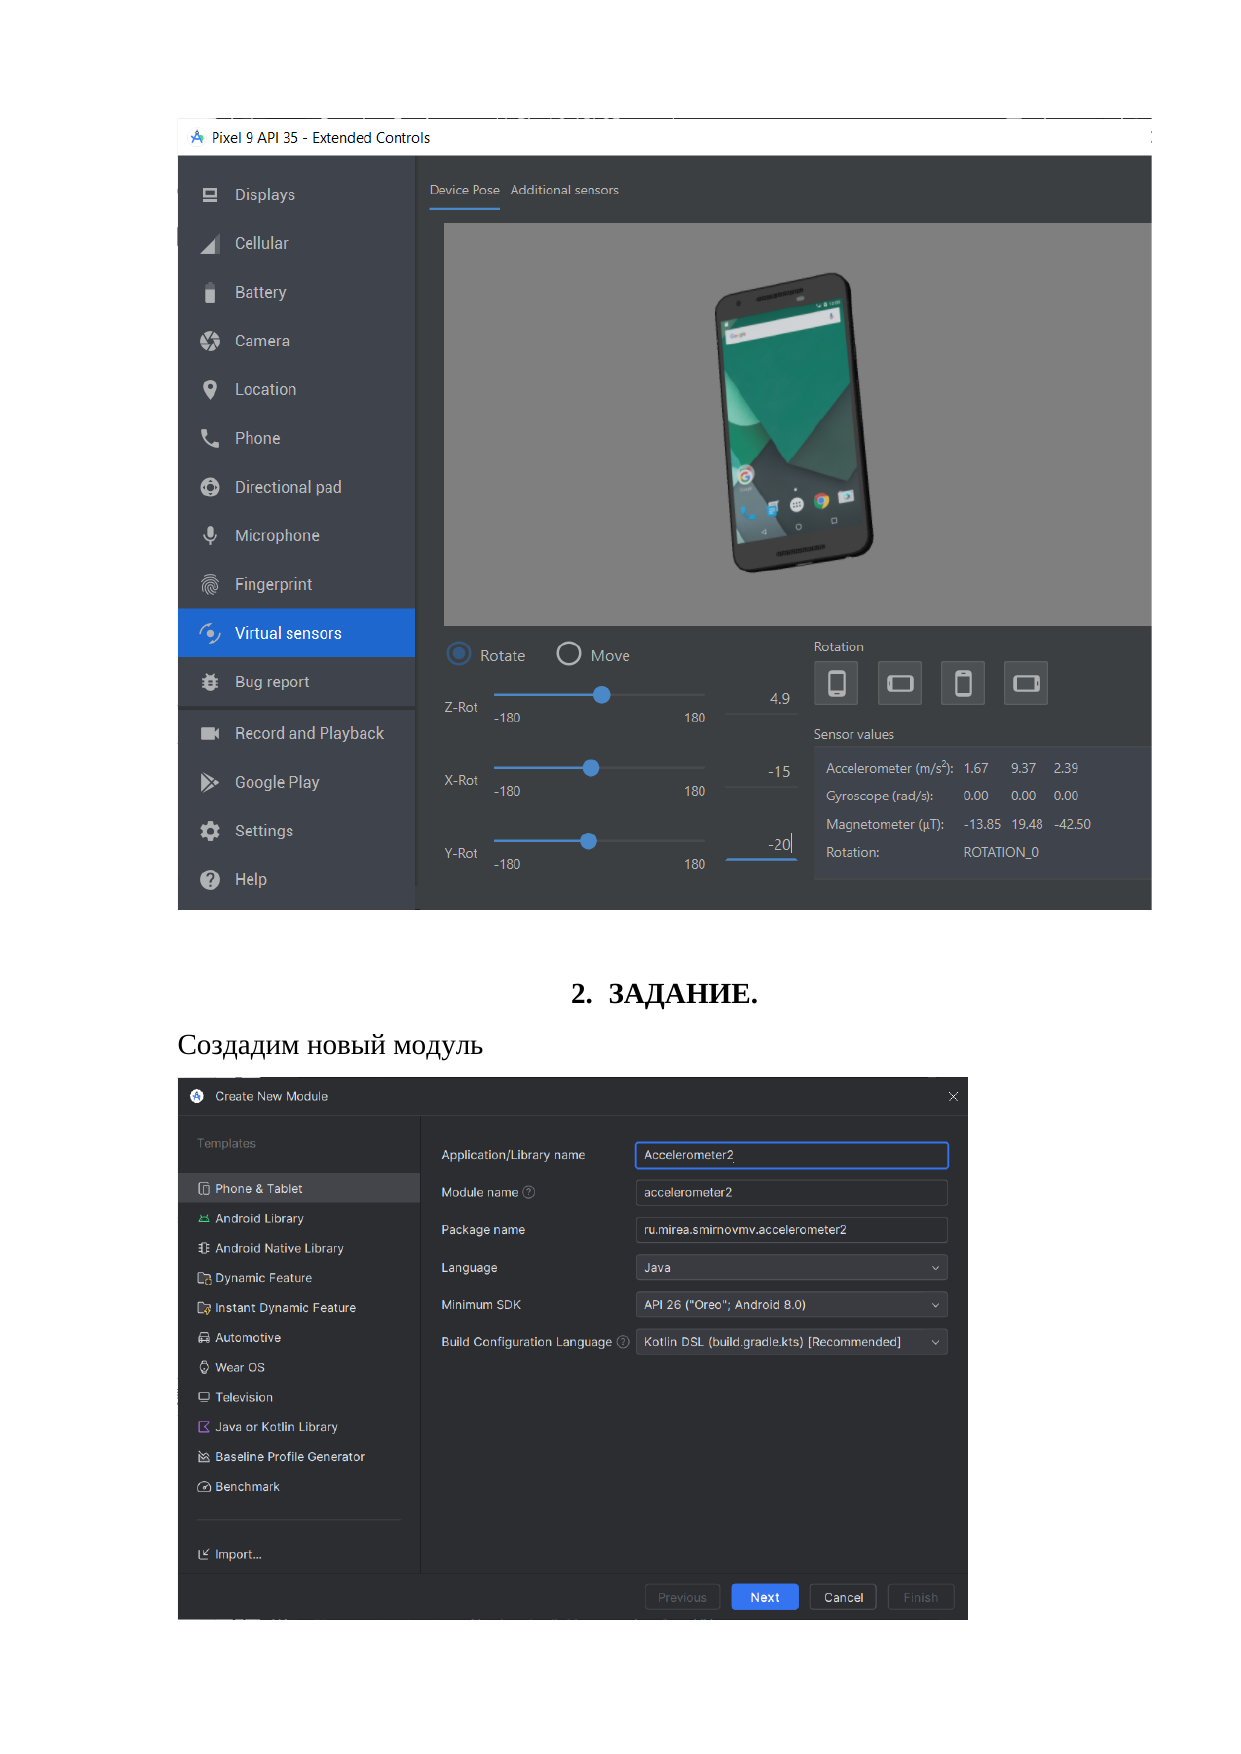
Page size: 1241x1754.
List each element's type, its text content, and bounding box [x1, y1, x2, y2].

text Создадим новый модуль [177, 1027, 1152, 1061]
picture [177, 118, 1152, 910]
picture [177, 1077, 968, 1620]
text ЗАДАНИЕ. [177, 977, 1152, 1010]
